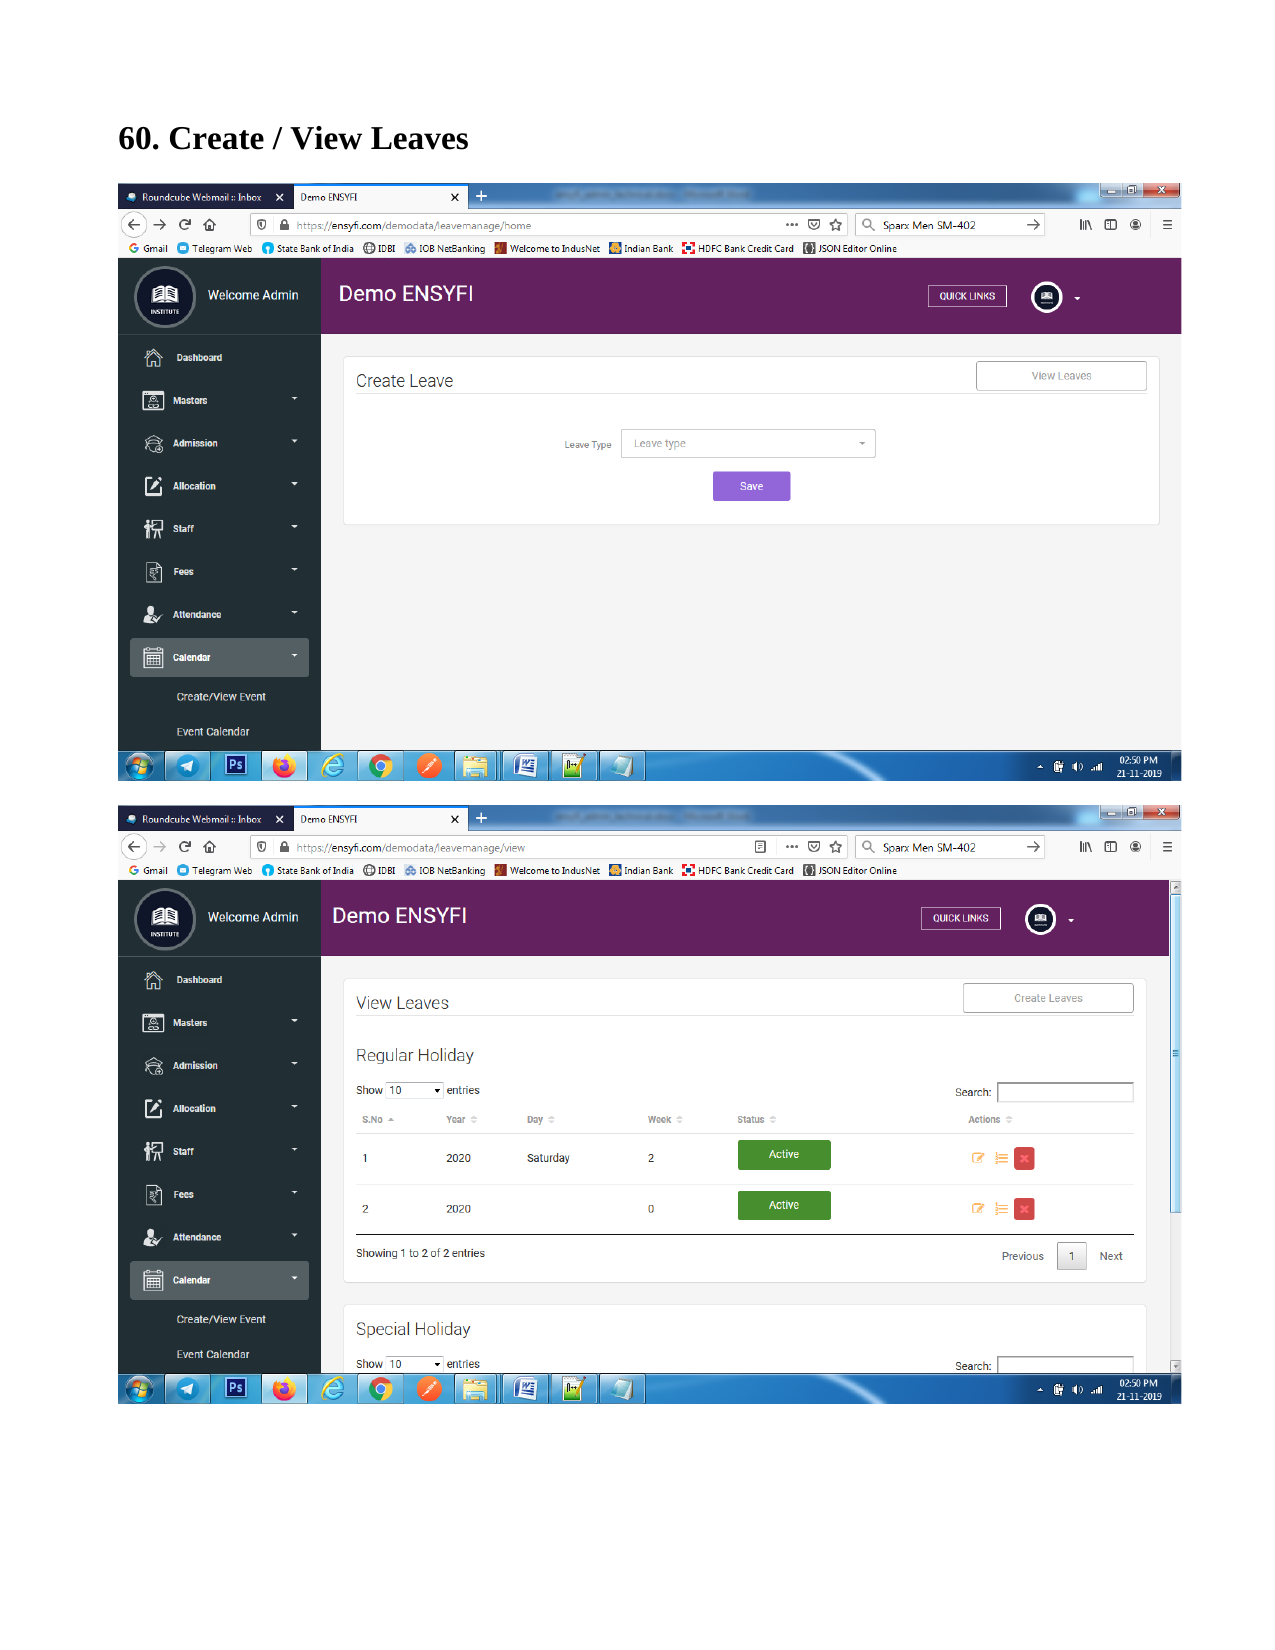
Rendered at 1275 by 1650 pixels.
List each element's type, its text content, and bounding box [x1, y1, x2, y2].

text 60. Create / View Leaves [118, 118, 1181, 157]
picture [118, 805, 1182, 1404]
picture [118, 183, 1182, 781]
